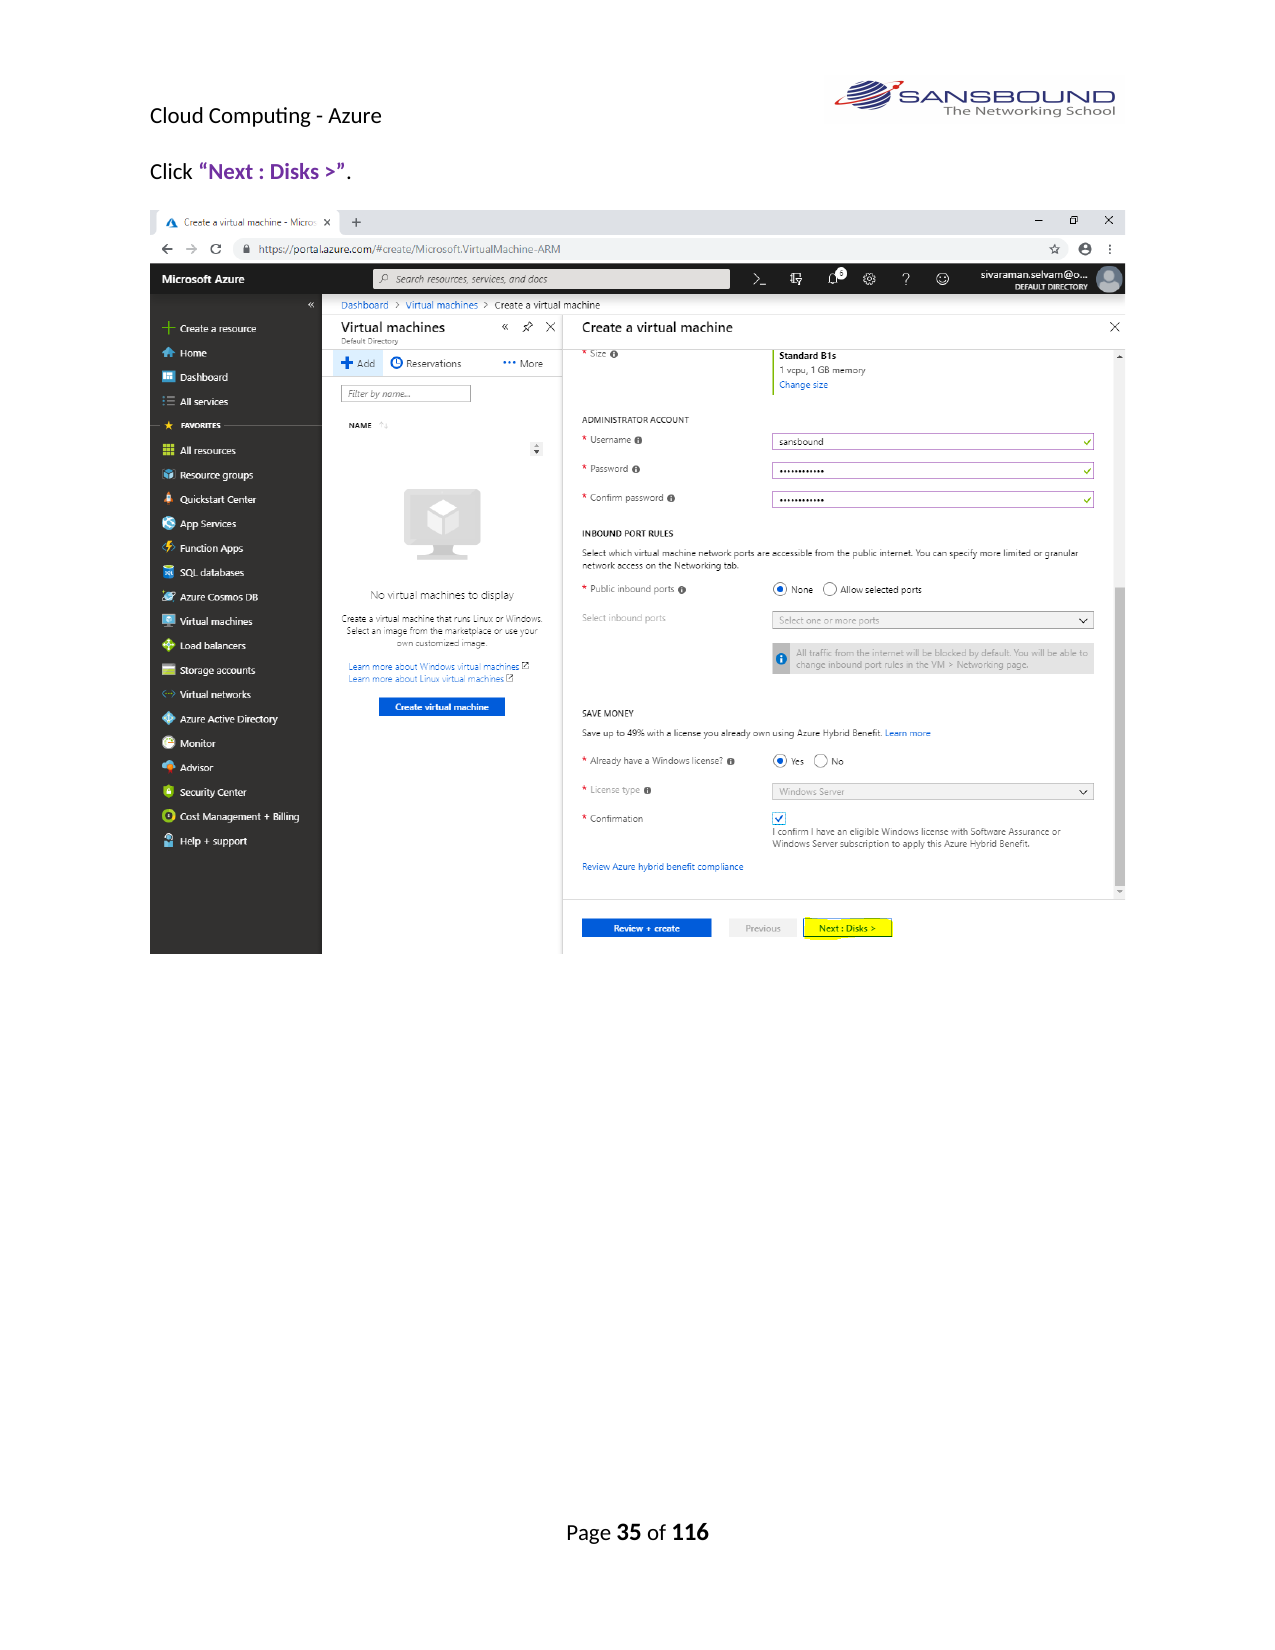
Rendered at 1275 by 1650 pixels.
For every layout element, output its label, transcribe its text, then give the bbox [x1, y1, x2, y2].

text Click “Next : Disks >”. [150, 157, 1125, 185]
picture [823, 75, 1125, 124]
picture [150, 210, 1125, 954]
